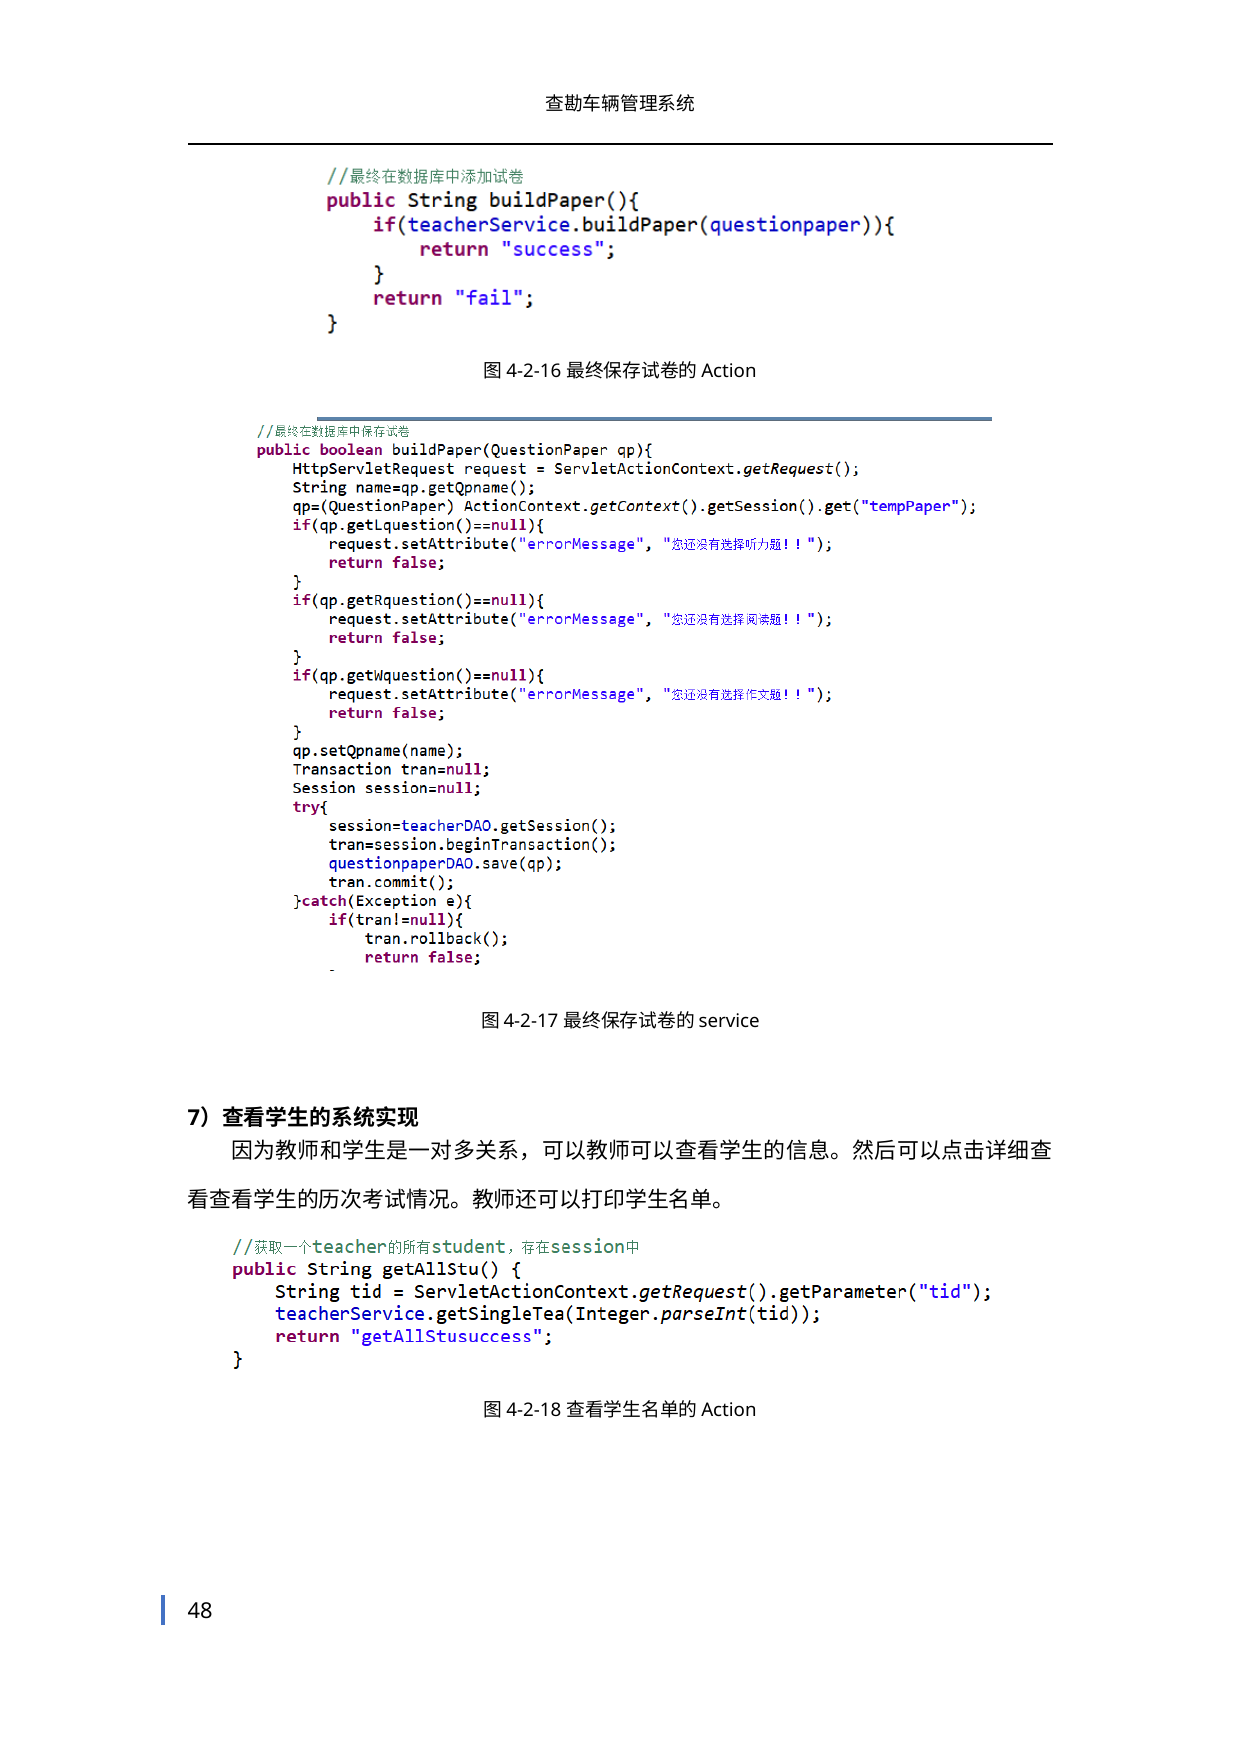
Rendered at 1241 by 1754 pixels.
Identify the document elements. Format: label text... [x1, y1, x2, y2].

text 图4-2-18 查看学生名单的Action [187, 1392, 1053, 1425]
picture [228, 1229, 1012, 1379]
text 图4-2-17 最终保存试卷的service [187, 1003, 1053, 1035]
picture [320, 157, 921, 342]
list 查看学生的系统实现 [187, 1100, 1053, 1133]
text 图4-2-16 最终保存试卷的Action [187, 353, 1053, 385]
text 因为教师和学生是一对多关系，可以教师可以查看学生的信息。然后可以点击详细查看查看学生的历次考试情况。教师还可以打印学生名单。 [187, 1133, 1053, 1214]
picture [248, 417, 992, 971]
